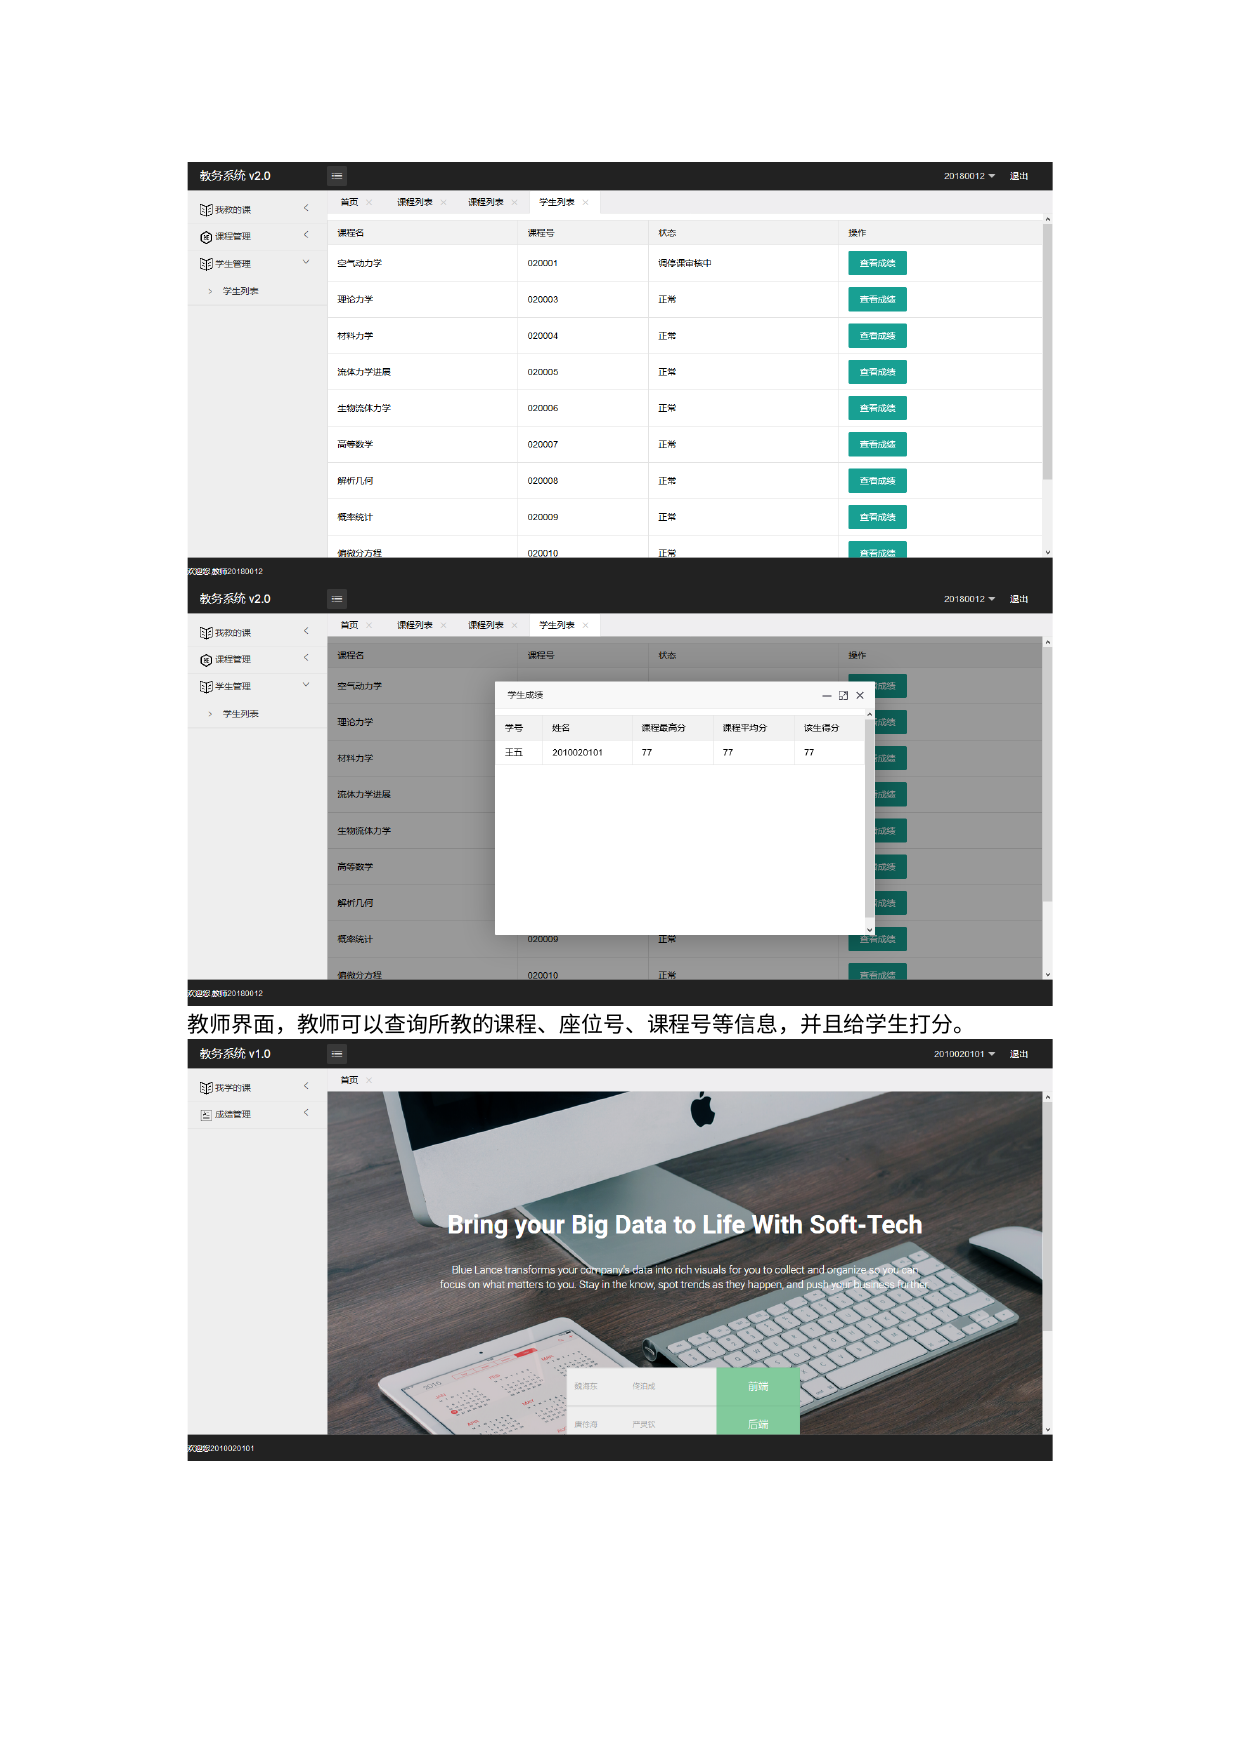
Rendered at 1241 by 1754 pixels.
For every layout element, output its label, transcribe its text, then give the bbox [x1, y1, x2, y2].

picture [187, 1039, 1053, 1461]
picture [187, 162, 1053, 1006]
text 教师界面，教师可以查询所教的课程、座位号、课程号等信息，并且给学生打分。 [187, 1007, 1053, 1039]
